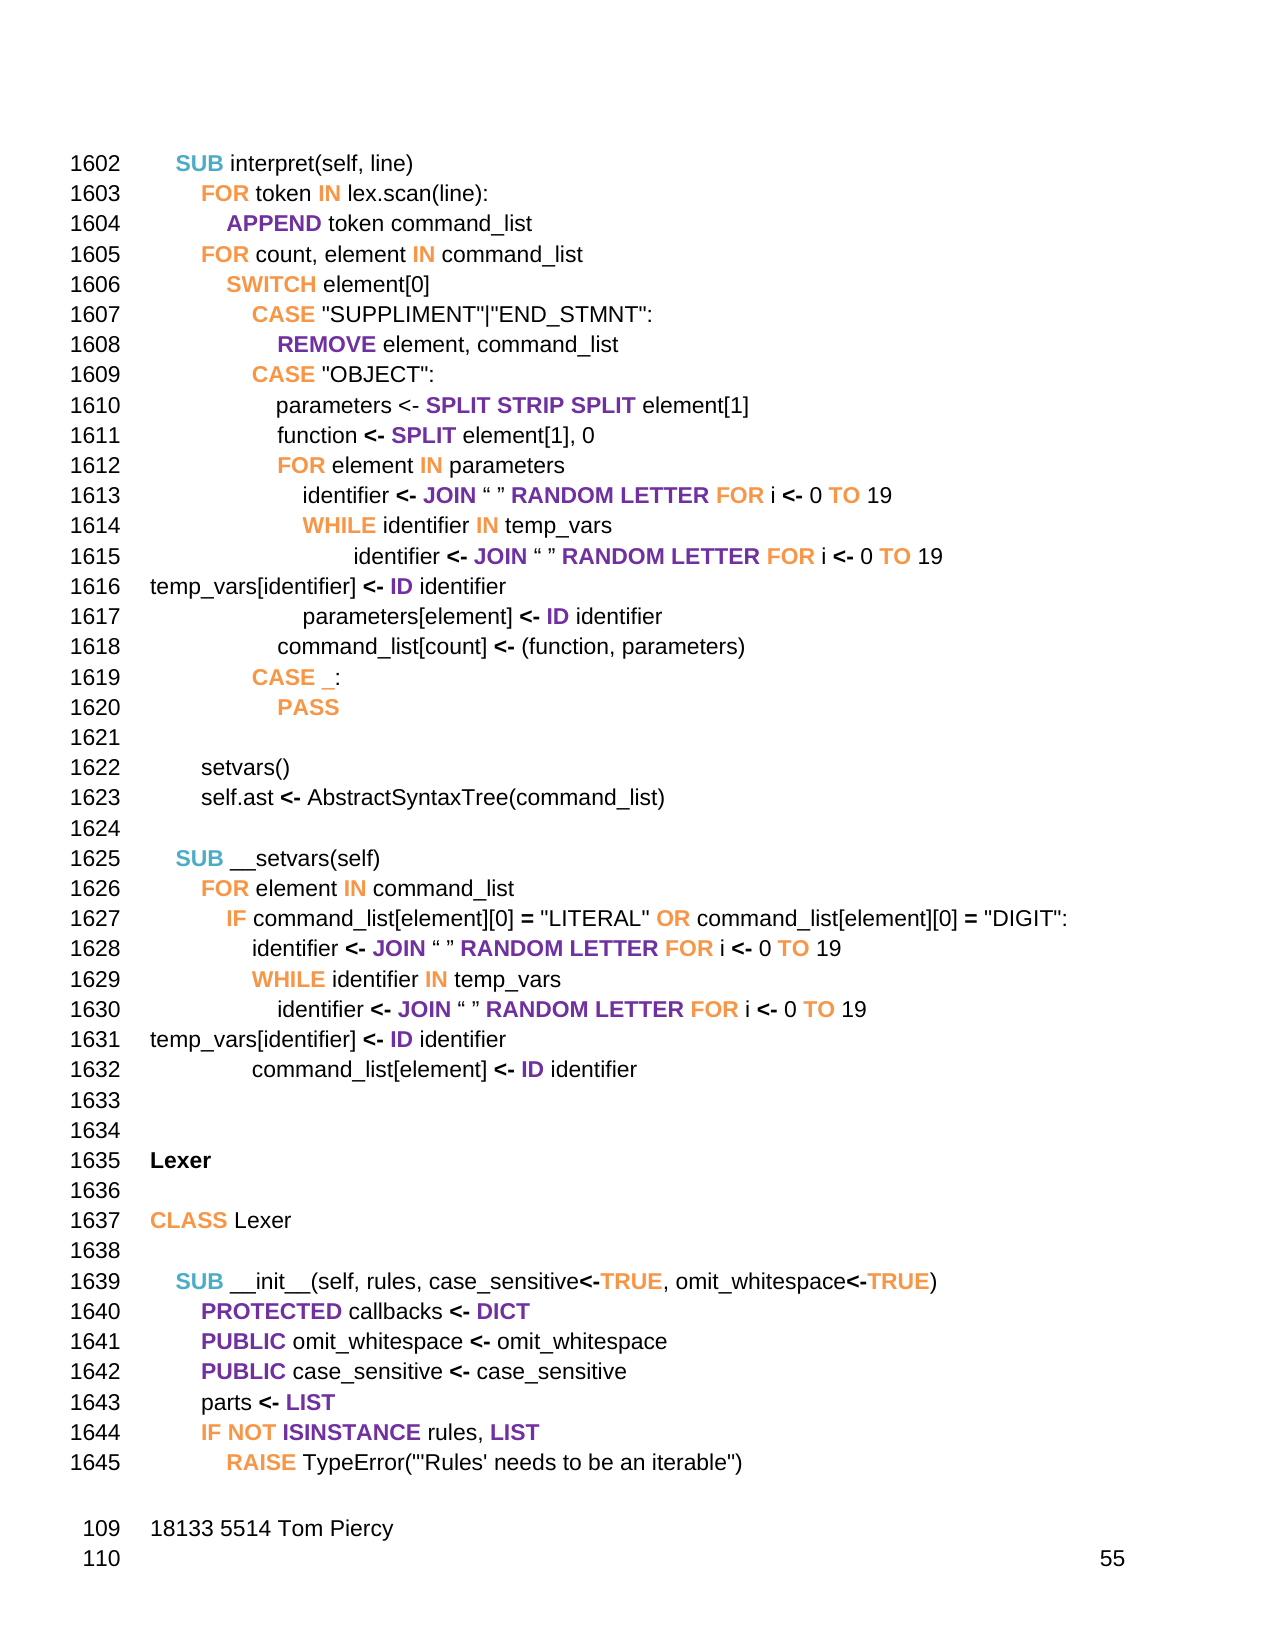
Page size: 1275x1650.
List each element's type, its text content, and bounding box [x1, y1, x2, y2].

text FOR element IN command_list [150, 875, 1125, 901]
text command_list[count] <- (function, parameters) [150, 633, 1125, 660]
text Lexer [150, 1147, 1125, 1173]
text CLASS Lexer [150, 1207, 1125, 1234]
text REMOVE element, command_list [150, 331, 1125, 358]
text FOR count, element IN command_list [150, 241, 1125, 267]
text parts <- LIST [150, 1388, 1125, 1415]
text CASE "SUPPLIMENT"|"END_STMNT": [150, 301, 1125, 327]
text function <- SPLIT element[1], 0 [150, 422, 1125, 448]
text PUBLIC omit_whitespace <- omit_whitespace [150, 1328, 1125, 1354]
text parameters[element] <- ID identifier [150, 603, 1125, 629]
text identifier <- JOIN “ ” RANDOM LETTER FOR i <- 0 TO 19 temp_vars[identifier] <- ID identifier [150, 543, 1125, 599]
text CASE _: [150, 663, 1125, 690]
text IF command_list[element][0] = "LITERAL" OR command_list[element][0] = "DIGIT": [150, 905, 1125, 932]
text RAISE TypeError("'Rules' needs to be an iterable") [150, 1449, 1125, 1475]
text SUB interpret(self, line) [150, 150, 1125, 176]
text self.ast <- AbstractSyntaxTree(command_list) [150, 784, 1125, 811]
text SWITCH element[0] [150, 271, 1125, 297]
text SUB __setvars(self) [150, 845, 1125, 871]
text command_list[element] <- ID identifier [150, 1056, 1125, 1083]
text PROTECTED callbacks <- DICT [150, 1298, 1125, 1324]
text identifier <- JOIN “ ” RANDOM LETTER FOR i <- 0 TO 19 temp_vars[identifier] <- ID identifier [150, 996, 1125, 1052]
text PUBLIC case_sensitive <- case_sensitive [150, 1358, 1125, 1385]
text FOR token IN lex.scan(line): [150, 180, 1125, 207]
text identifier <- JOIN “ ” RANDOM LETTER FOR i <- 0 TO 19 [150, 935, 1125, 962]
text IF NOT ISINSTANCE rules, LIST [150, 1419, 1125, 1445]
text FOR element IN parameters [150, 452, 1125, 478]
text PASS [150, 694, 1125, 720]
text WHILE identifier IN temp_vars [150, 966, 1125, 992]
text CASE "OBJECT": [150, 361, 1125, 388]
text WHILE identifier IN temp_vars [150, 512, 1125, 539]
text parameters <- SPLIT STRIP SPLIT element[1] [150, 392, 1125, 418]
text APPEND token command_list [150, 210, 1125, 237]
text identifier <- JOIN “ ” RANDOM LETTER FOR i <- 0 TO 19 [150, 482, 1125, 509]
text setvars() [150, 754, 1125, 781]
text SUB __init__(self, rules, case_sensitive<-TRUE, omit_whitespace<-TRUE) [150, 1268, 1125, 1294]
